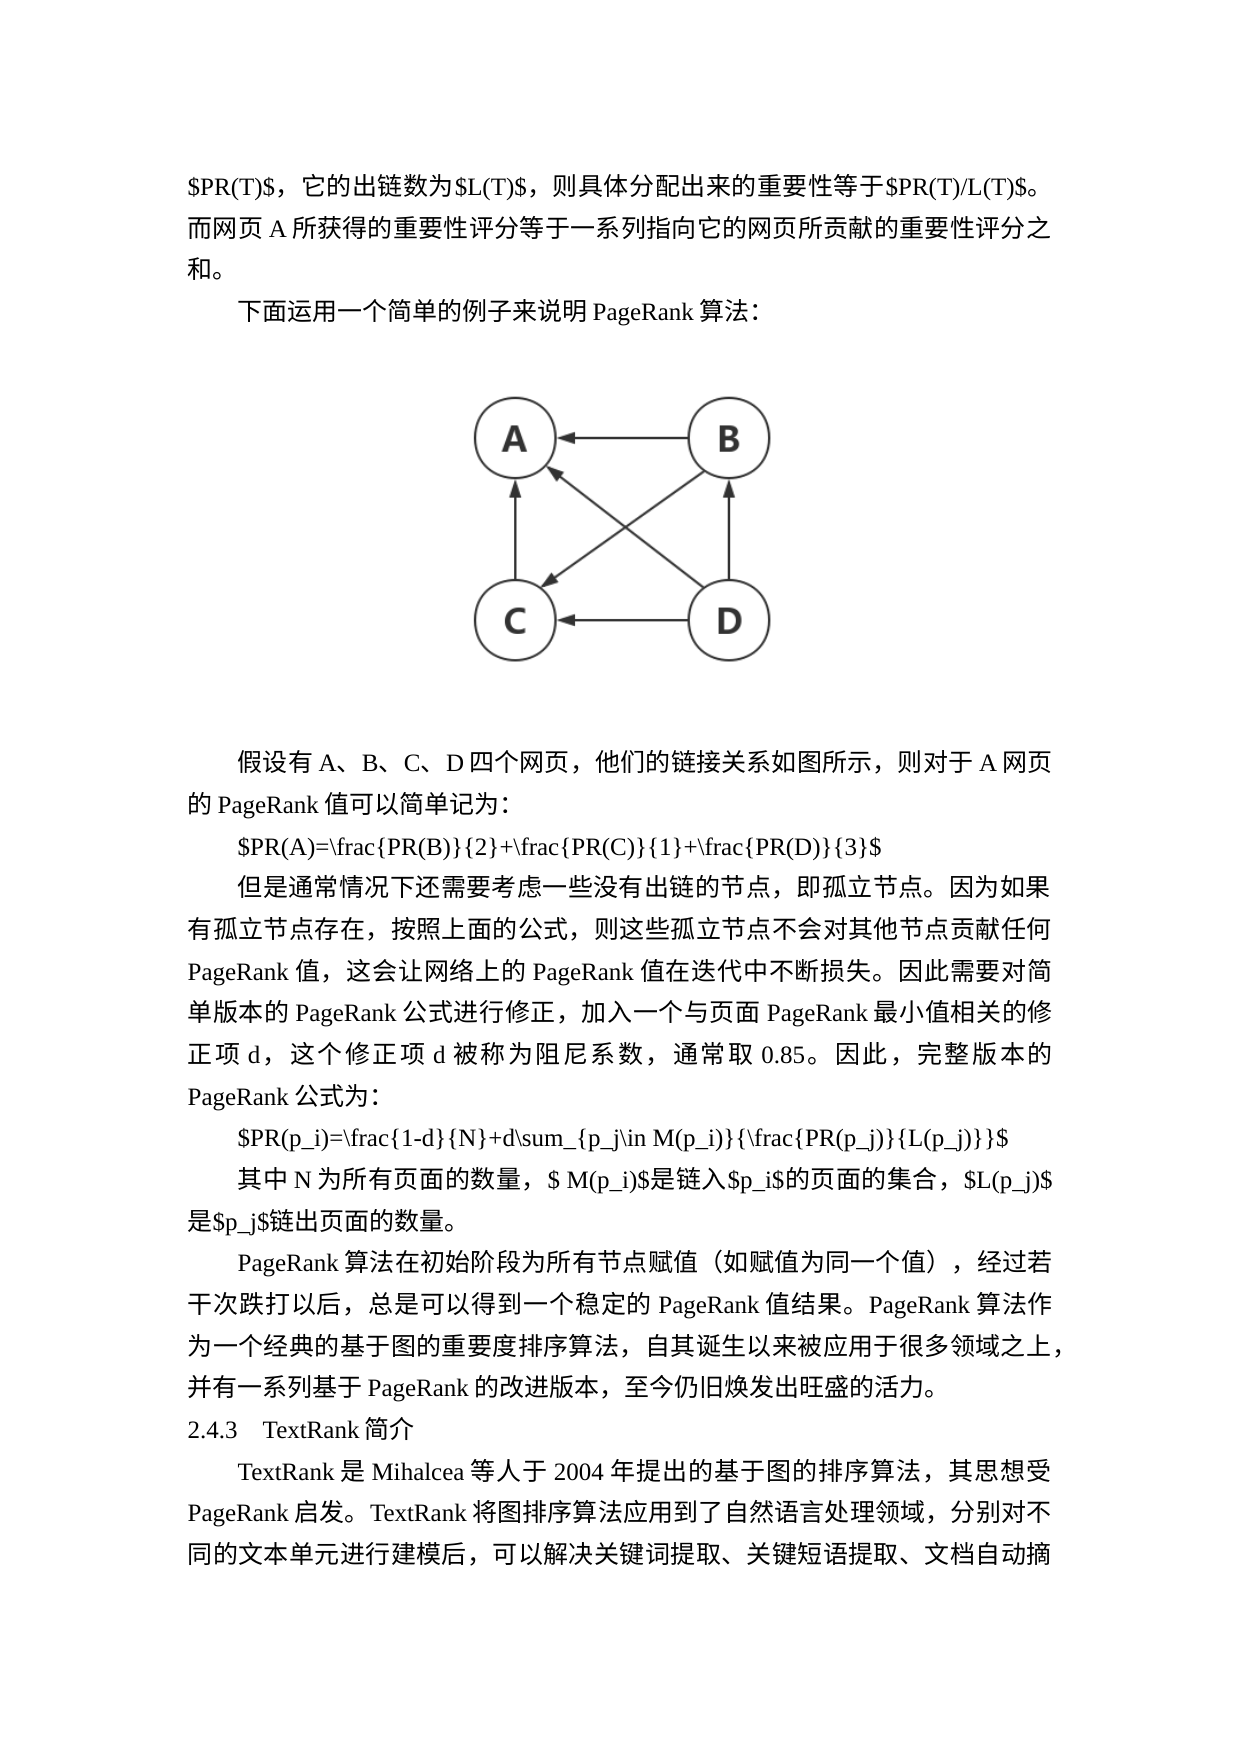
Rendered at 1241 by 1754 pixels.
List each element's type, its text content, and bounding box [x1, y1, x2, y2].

text 假设有A、B、C、D四个网页，他们的链接关系如图所示，则对于A网页的PageRank值可以简单记为： [187, 738, 1053, 822]
text 下面运用一个简单的例子来说明PageRank算法： [187, 287, 1053, 329]
list TextRank简介 [187, 1405, 1053, 1447]
text 但是通常情况下还需要考虑一些没有出链的节点，即孤立节点。因为如果有孤立节点存在，按照上面的公式，则这些孤立节点不会对其他节点贡献任何PageRank值，这会让网络上的PageRank值在迭代中不断损失。因此需要对简单版本的PageRank公式进行修正，加入一个与页面PageRank最小值相关的修正项d，这个修正项d被称为阻尼系数，通常取0.85。因此，完整版本的PageRank公式为： [187, 863, 1053, 1113]
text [187, 1447, 1053, 1572]
picture [420, 343, 805, 697]
text $PR(p_i)=\frac{1-d}{N}+d\sum_{p_j\in M(p_i)}{\frac{PR(p_j)}{L(p_j)}}$ [187, 1113, 1053, 1155]
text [187, 162, 1053, 287]
text $PR(A)=\frac{PR(B)}{2}+\frac{PR(C)}{1}+\frac{PR(D)}{3}$ [187, 822, 1053, 863]
text PageRank算法在初始阶段为所有节点赋值（如赋值为同一个值），经过若干次跌打以后，总是可以得到一个稳定的PageRank值结果。PageRank算法作为一个经典的基于图的重要度排序算法，自其诞生以来被应用于很多领域之上，并有一系列基于PageRank的改进版本，至今仍旧焕发出旺盛的活力。 [187, 1238, 1053, 1405]
text 其中N为所有页面的数量，$ M(p_i)$是链入$p_i$的页面的集合，$L(p_j)$是$p_j$链出页面的数量。 [187, 1155, 1053, 1238]
